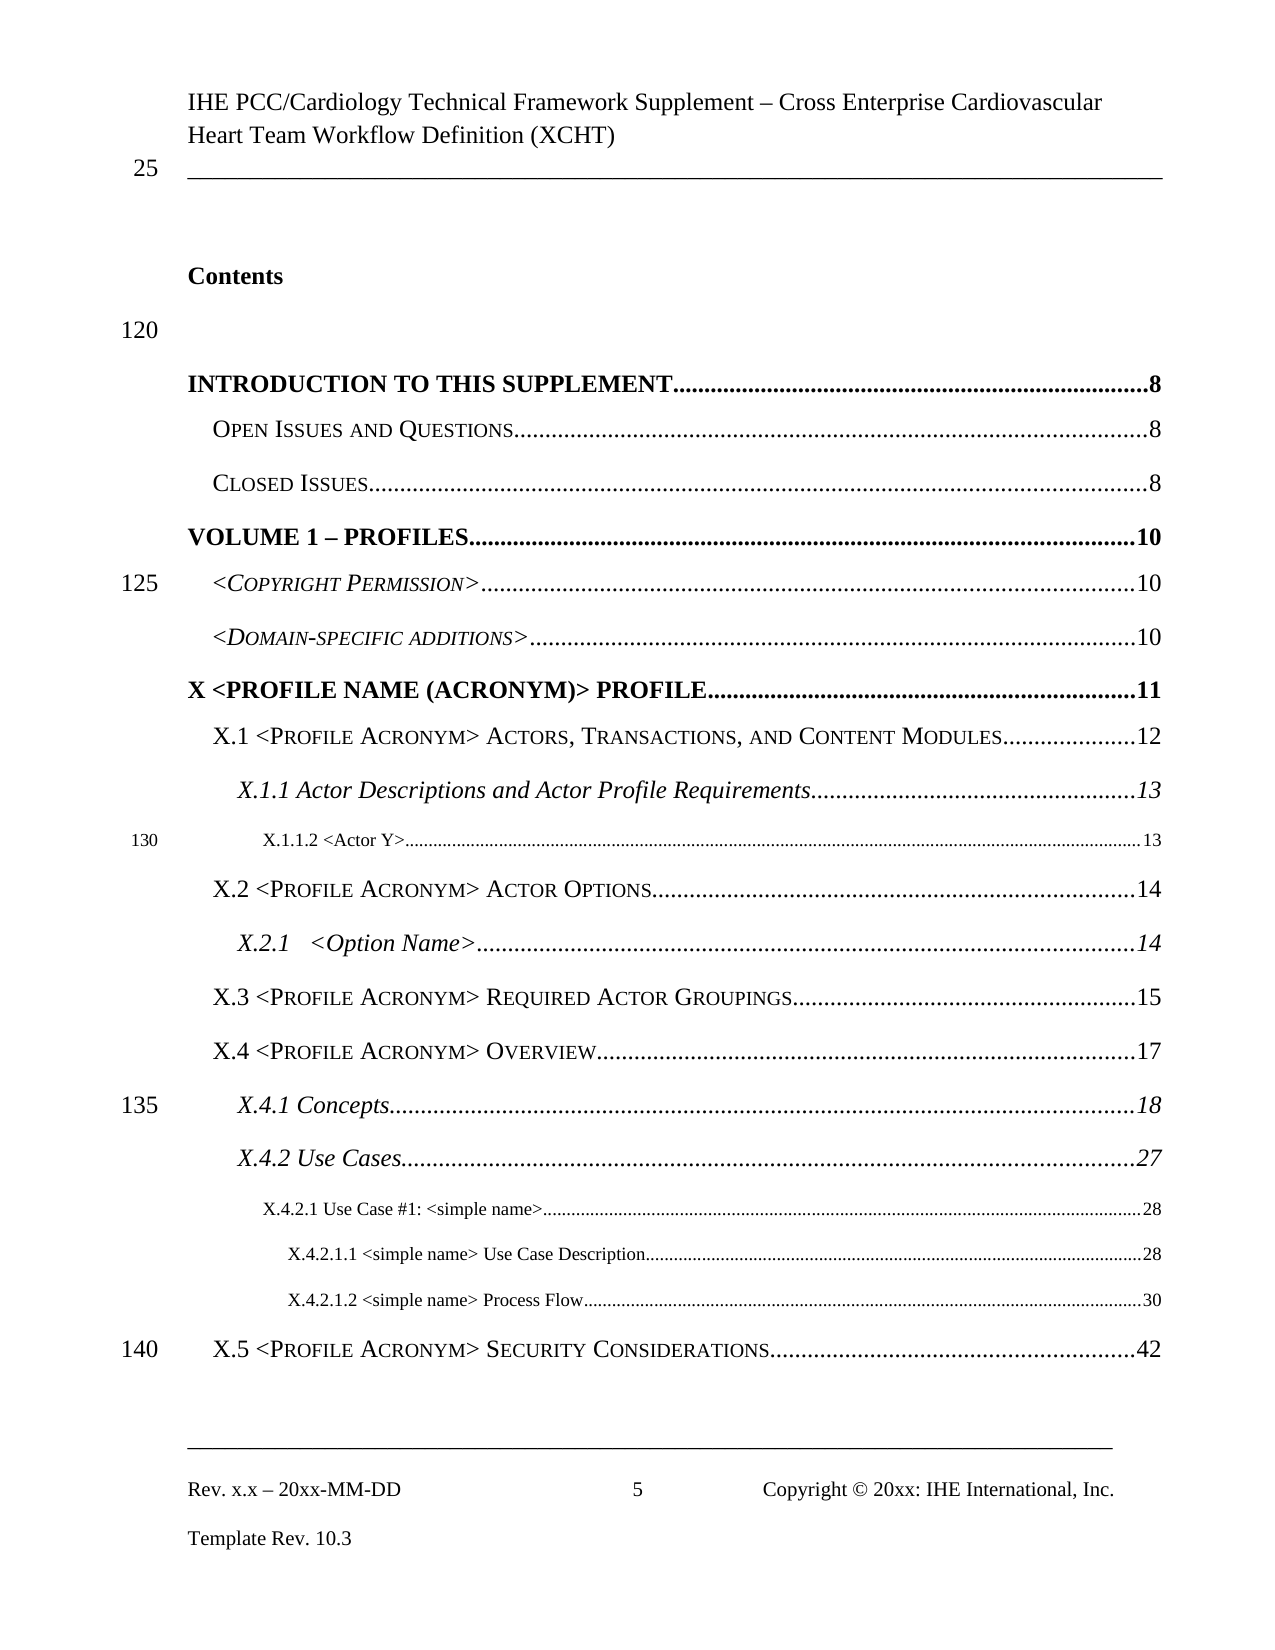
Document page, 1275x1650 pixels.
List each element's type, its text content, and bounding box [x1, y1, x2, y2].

text X.4.2 Use Cases 27 [237, 1143, 1162, 1172]
text Volume 1 – Profiles 10 [187, 522, 1162, 551]
subtitle Contents [187, 261, 1162, 290]
text X.1.1 Actor Descriptions and Actor Profile Requirements 13 [237, 775, 1162, 803]
text Introduction to this Supplement 8 [187, 369, 1162, 398]
text X.4.2.1.2 <simple name> Process Flow 30 [287, 1289, 1162, 1310]
text Open Issues and Questions 8 [212, 414, 1162, 443]
text X.1 <Profile Acronym> Actors, Transactions, and Content Modules 12 [212, 721, 1162, 750]
text X.4.2.1 Use Case #1: <simple name> 28 [262, 1197, 1162, 1219]
text X.1.1.2 <Actor Y> 13 [262, 829, 1162, 850]
text X.3 <Profile Acronym> Required Actor Groupings 15 [212, 982, 1162, 1011]
text X.4.1 Concepts 18 [237, 1090, 1162, 1118]
text X <Profile Name (Acronym)> Profile 11 [187, 675, 1162, 704]
text Closed Issues 8 [212, 468, 1162, 497]
text X.5 <Profile Acronym> Security Considerations 42 [212, 1334, 1162, 1363]
text X.2 <Profile Acronym> Actor Options 14 [212, 874, 1162, 903]
text X.4.2.1.1 <simple name> Use Case Description 28 [287, 1243, 1162, 1264]
text <Domain-specific additions> 10 [212, 622, 1162, 650]
text X.2.1 <Option Name> 14 [237, 928, 1162, 957]
text <Copyright Permission> 10 [212, 568, 1162, 596]
text X.4 <Profile Acronym> Overview 17 [212, 1036, 1162, 1064]
